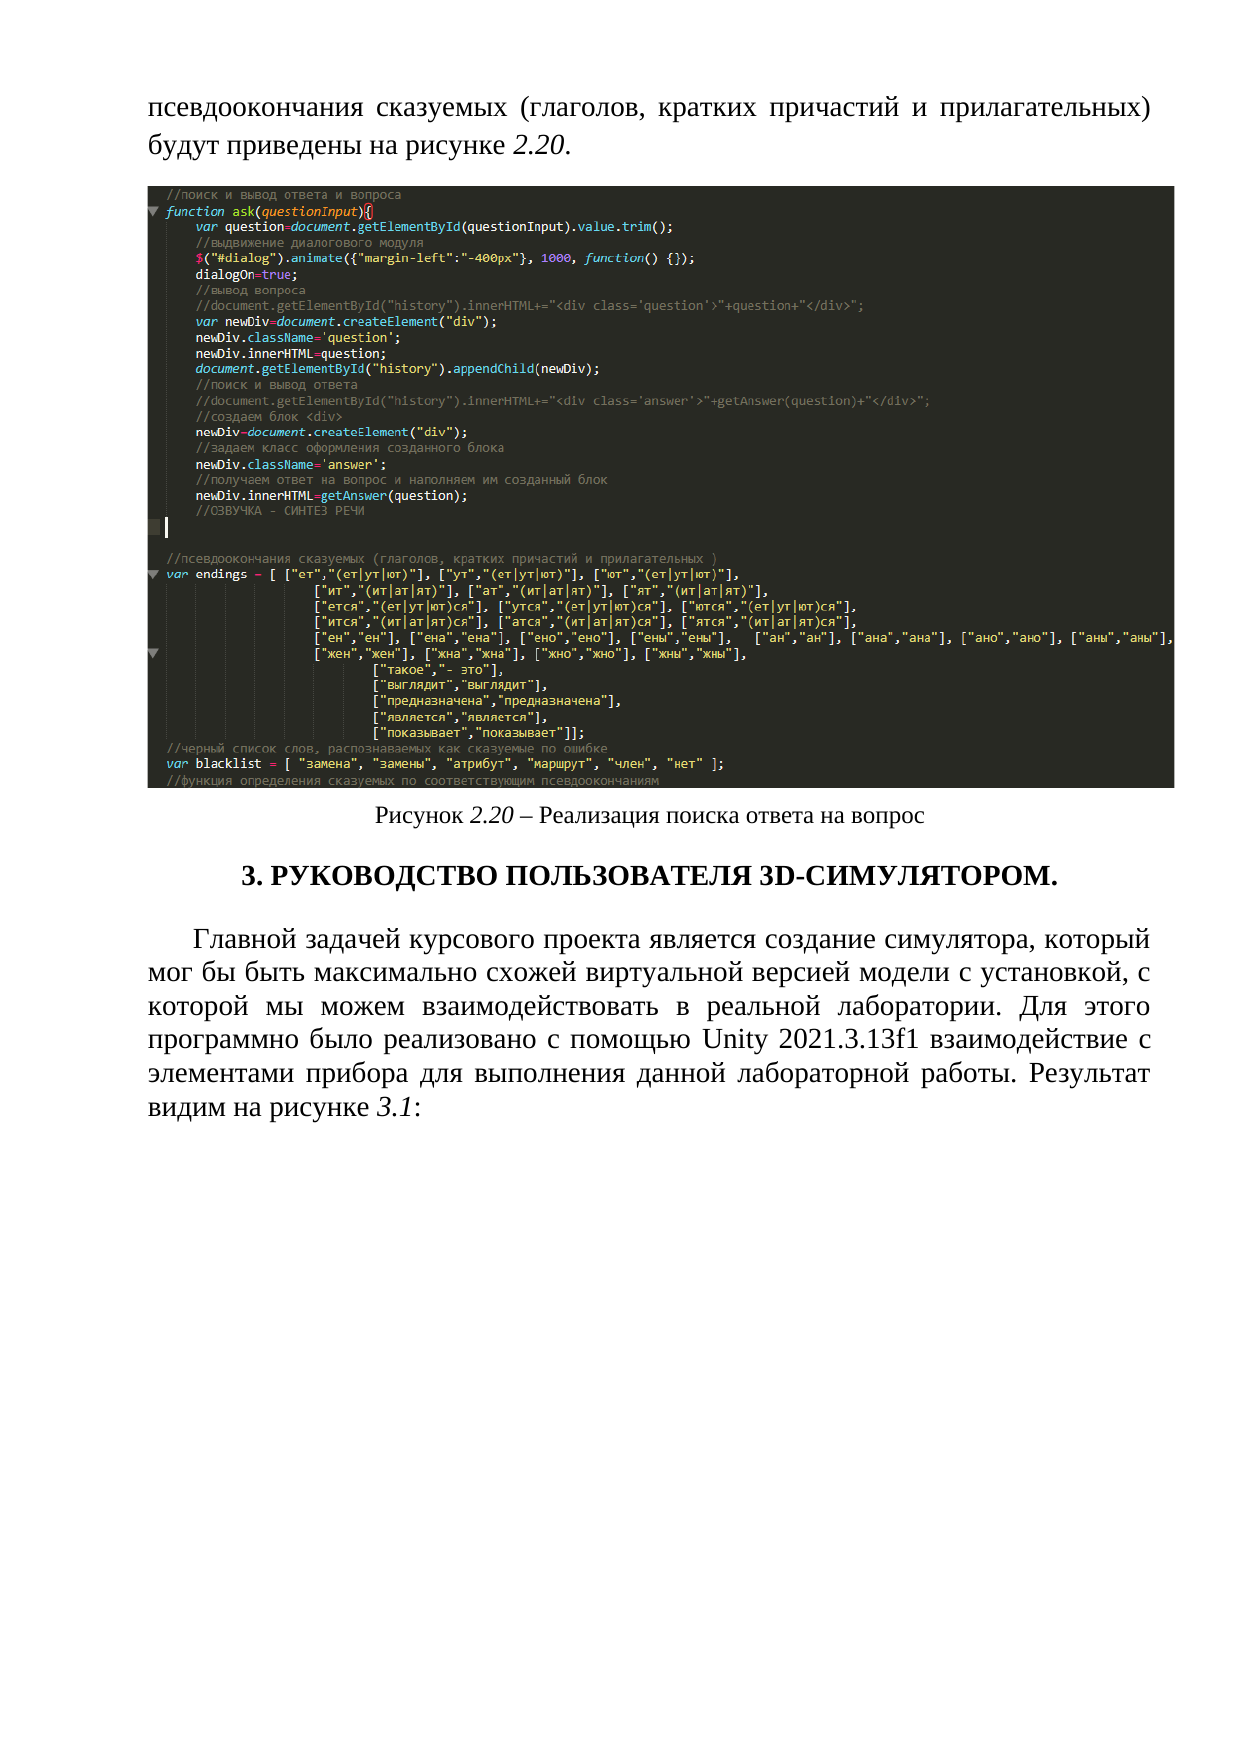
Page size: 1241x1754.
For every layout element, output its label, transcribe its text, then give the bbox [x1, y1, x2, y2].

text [148, 89, 1152, 161]
picture [147, 186, 1175, 788]
text Главной задачей курсового проекта является создание симулятора, который мог бы быть максимально схожей виртуальной версией модели с установкой, с которой мы можем взаимодействовать в реальной лаборатории. Для этого программно было реализовано с помощью Unity 2021.3.13f1 взаимодействие с элементами прибора для выполнения данной лабораторной работы. Результат видим на рисунке 3.1: [148, 921, 1152, 1122]
subtitle 3. Руководство пользователя 3D-симулятором. [148, 858, 1152, 892]
text Рисунок 2.20 – Реализация поиска ответа на вопрос [148, 800, 1152, 829]
